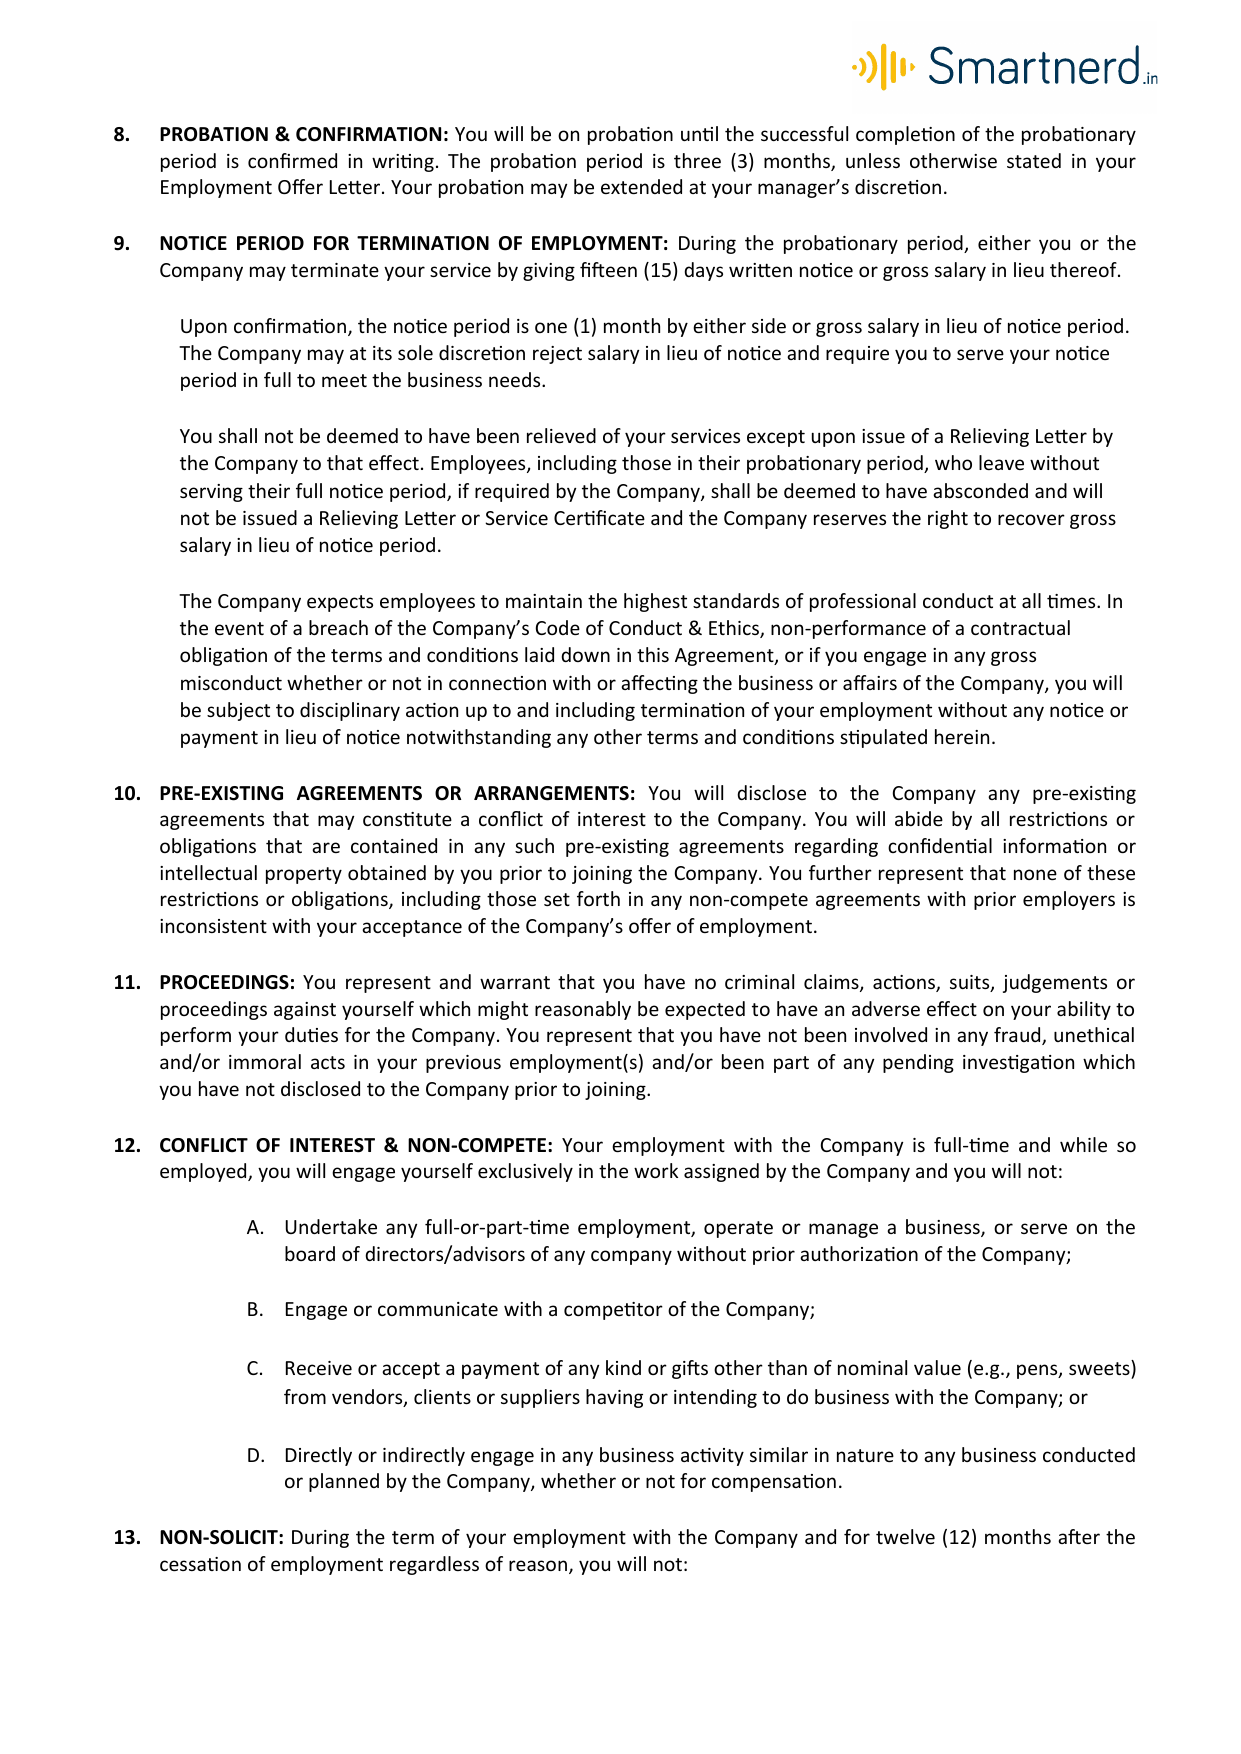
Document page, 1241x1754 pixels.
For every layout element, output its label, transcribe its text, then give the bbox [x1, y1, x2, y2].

list Engage or communicate with a competitor of the Company; [246, 1296, 1138, 1322]
picture [852, 21, 1158, 114]
text the Company to that effect. Employees, including those in their probationary period, who leave without [179, 449, 1138, 476]
list CONFLICT OF INTEREST & NON-COMPETE: Your employment with the Company is full-time and while so employed, you will engage yourself exclusively in the work assigned by the Company and you will not: [113, 1131, 1137, 1184]
list NON-SOLICIT: During the term of your employment with the Company and for twelve (12) months after the cessation of employment regardless of reason, you will not: [113, 1523, 1137, 1577]
text the event of a breach of the Company’s Code of Conduct & Ethics, non-performance of a contractual [179, 614, 1138, 641]
list Receive or accept a payment of any kind or gifts other than of nominal value (e.g., pens, sweets) [246, 1354, 1138, 1381]
list PROCEEDINGS: You represent and warrant that you have no criminal claims, actions, suits, judgements or proceedings against yourself which might reasonably be expected to have an adverse effect on your ability to perform your duties for the Company. You represent that you have not been involved in any fraud, unethical and/or immoral acts in your previous employment(s) and/or been part of any pending investigation which you have not disclosed to the Company prior to joining. [113, 968, 1137, 1102]
list NOTICE PERIOD FOR TERMINATION OF EMPLOYMENT: During the probationary period, either you or the Company may terminate your service by giving fifteen (15) days written notice or gross salary in lieu thereof. [113, 229, 1137, 283]
text The Company expects employees to maintain the highest standards of professional conduct at all times. In [179, 587, 1138, 614]
text salary in lieu of notice period. [179, 531, 1138, 558]
text You shall not be deemed to have been relieved of your services except upon issue of a Relieving Letter by [179, 422, 1138, 449]
text obligation of the terms and conditions laid down in this Agreement, or if you engage in any gross [179, 641, 1138, 668]
text misconduct whether or not in connection with or affecting the business or affairs of the Company, you will [179, 669, 1138, 695]
text The Company may at its sole discretion reject salary in lieu of notice and require you to serve your notice [179, 339, 1138, 366]
text from vendors, clients or suppliers having or intending to do business with the Company; or [283, 1383, 1137, 1410]
text Upon confirmation, the notice period is one (1) month by either side or gross salary in lieu of notice period. [179, 312, 1138, 339]
list Undertake any full-or-part-time employment, operate or manage a business, or serve on the board of directors/advisors of any company without prior authorization of the Company; [246, 1213, 1138, 1267]
text period in full to meet the business needs. [179, 366, 1138, 393]
list Directly or indirectly engage in any business activity similar in nature to any business conducted or planned by the Company, whether or not for compensation. [246, 1441, 1138, 1494]
text not be issued a Relieving Letter or Service Certificate and the Company reserves the right to recover gross [179, 504, 1138, 531]
list PROBATION & CONFIRMATION: You will be on probation until the successful completion of the probationary period is confirmed in writing. The probation period is three (3) months, unless otherwise stated in your Employment Offer Letter. Your probation may be extended at your manager’s discretion. [113, 120, 1137, 200]
text payment in lieu of notice notwithstanding any other terms and conditions stipulated herein. [179, 723, 1138, 750]
text be subject to disciplinary action up to and including termination of your employment without any notice or [179, 696, 1138, 722]
text serving their full notice period, if required by the Company, shall be deemed to have absconded and will [179, 477, 1138, 503]
list PRE-EXISTING AGREEMENTS OR ARRANGEMENTS: You will disclose to the Company any pre-existing agreements that may constitute a conflict of interest to the Company. You will abide by all restrictions or obligations that are contained in any such pre-existing agreements regarding confidential information or intellectual property obtained by you prior to joining the Company. You further represent that none of these restrictions or obligations, including those set forth in any non-compete agreements with prior employers is inconsistent with your acceptance of the Company’s offer of employment. [113, 779, 1137, 939]
